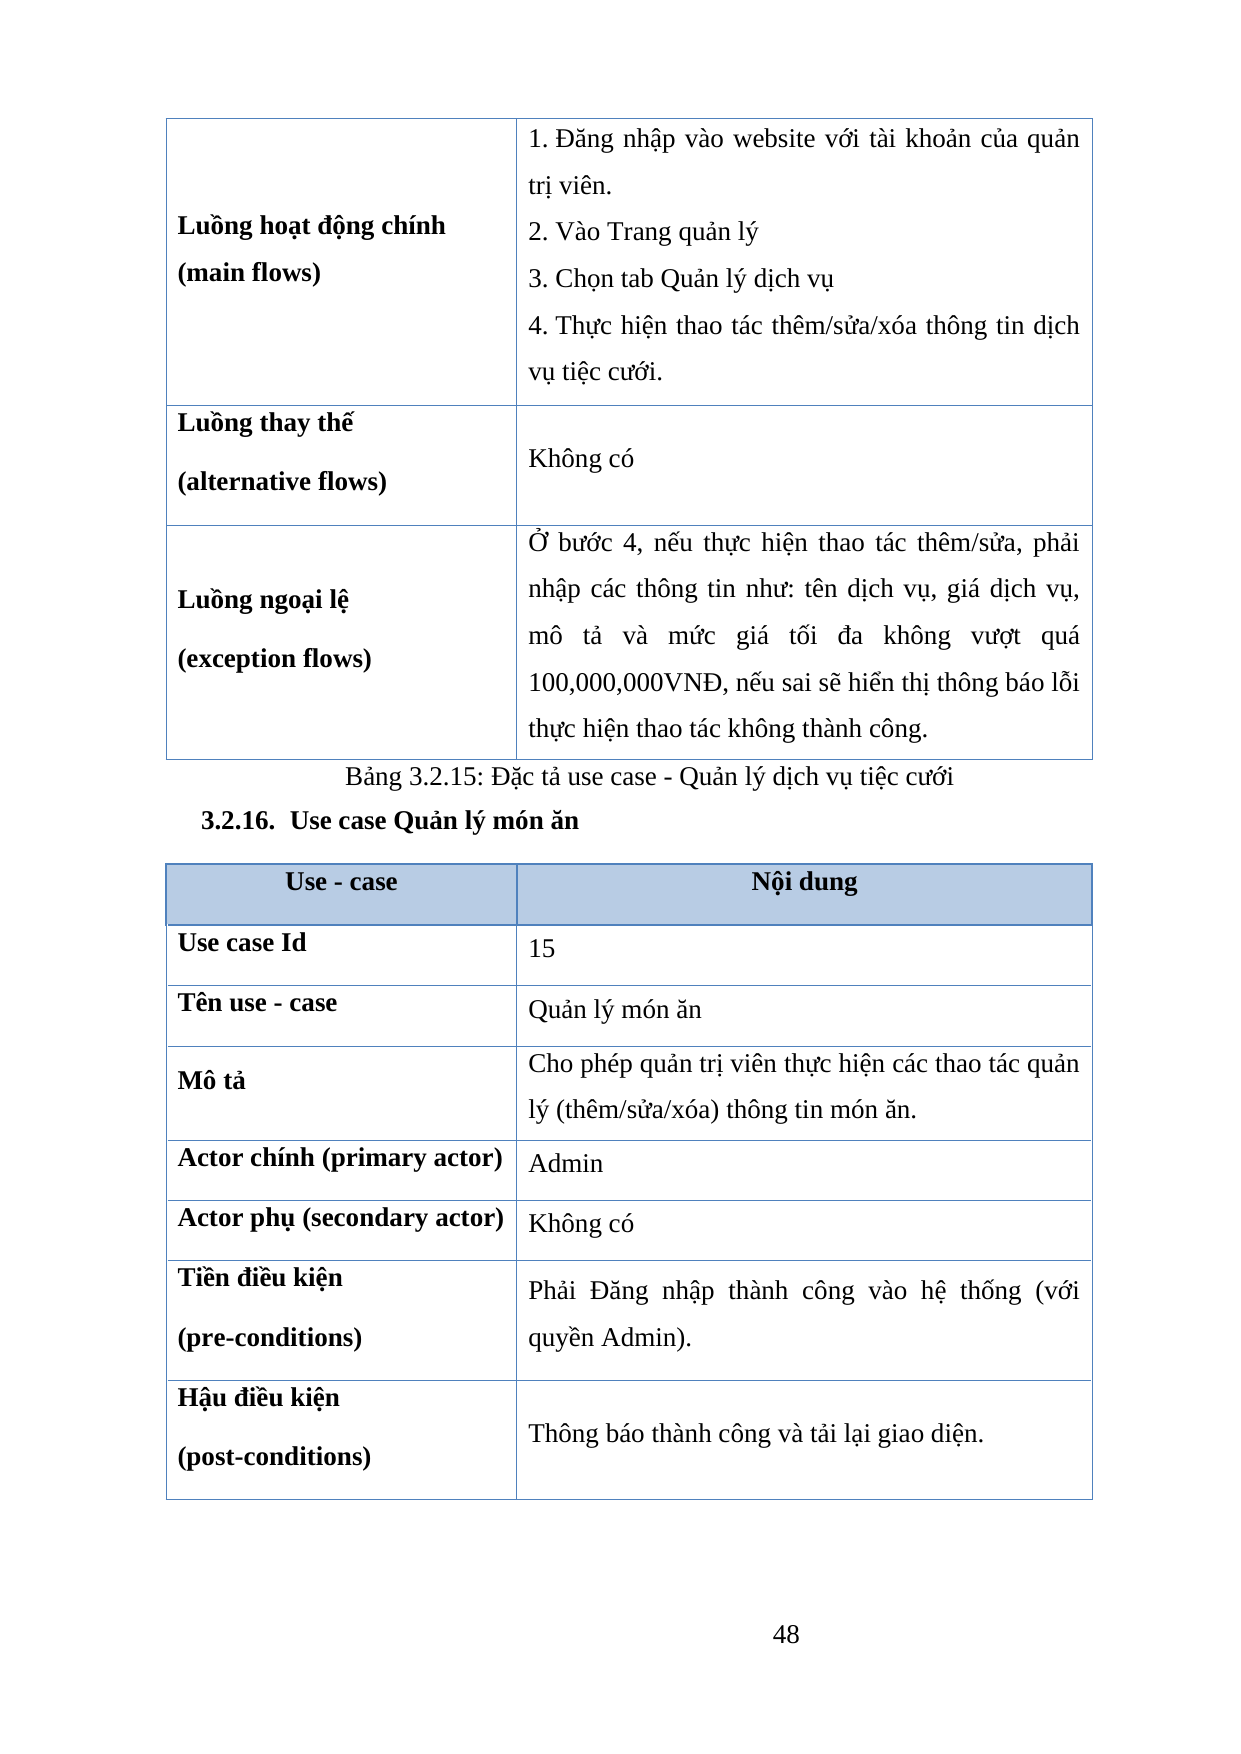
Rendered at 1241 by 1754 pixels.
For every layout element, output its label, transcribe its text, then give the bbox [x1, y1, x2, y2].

table_cell Phải Đăng nhập thành công vào hệ thống (với quyền Admin). [517, 1260, 1092, 1380]
subtitle Use case Quản lý món ăn [201, 804, 1122, 835]
table_cell Cho phép quản trị viên thực hiện các thao tác quản lý (thêm/sửa/xóa) thông tin món ăn. [517, 1046, 1092, 1140]
table_cell Luồng thay thế (alternative flows) [167, 406, 516, 525]
table_header Nội dung [518, 865, 1091, 924]
table_cell Không có [517, 1200, 1092, 1260]
text Bảng 3.2.15: Đặc tả use case - Quản lý dịch vụ tiệc cưới [177, 760, 1122, 791]
table_cell Actor phụ (secondary actor) [167, 1201, 516, 1260]
table_cell Luồng ngoại lệ (exception flows) [167, 526, 516, 759]
table_cell Hậu điều kiện (post-conditions) [167, 1381, 516, 1499]
table_cell Mô tả [167, 1047, 516, 1140]
table_cell Luồng hoạt động chính (main flows) [167, 119, 516, 405]
table_cell Ở bước 4, nếu thực hiện thao tác thêm/sửa, phải nhập các thông tin như: tên dịch vụ, giá dịch vụ, mô tả và mức giá tối đa không vượt quá 100,000,000VNĐ, nếu sai sẽ hiển thị thông báo lỗi thực hiện thao tác không thành công. [517, 526, 1092, 759]
table_cell Tiền điều kiện (pre-conditions) [167, 1261, 516, 1380]
table_cell Đăng nhập vào website với tài khoản của quản trị viên. Vào Trang quản lý Chọn tab Quản lý dịch vụ Thực hiện thao tác thêm/sửa/xóa thông tin dịch vụ tiệc cưới. [517, 119, 1092, 405]
table_cell Không có [517, 406, 1092, 525]
table_cell Tên use - case [167, 986, 516, 1046]
table_cell Thông báo thành công và tải lại giao diện. [517, 1380, 1092, 1499]
table_cell Use case Id [167, 925, 516, 985]
table_cell Actor chính (primary actor) [167, 1141, 516, 1200]
table_cell Admin [517, 1140, 1092, 1200]
table_cell 15 [517, 926, 1092, 985]
table_cell Quản lý món ăn [517, 985, 1092, 1046]
table_header Use - case [167, 865, 516, 924]
